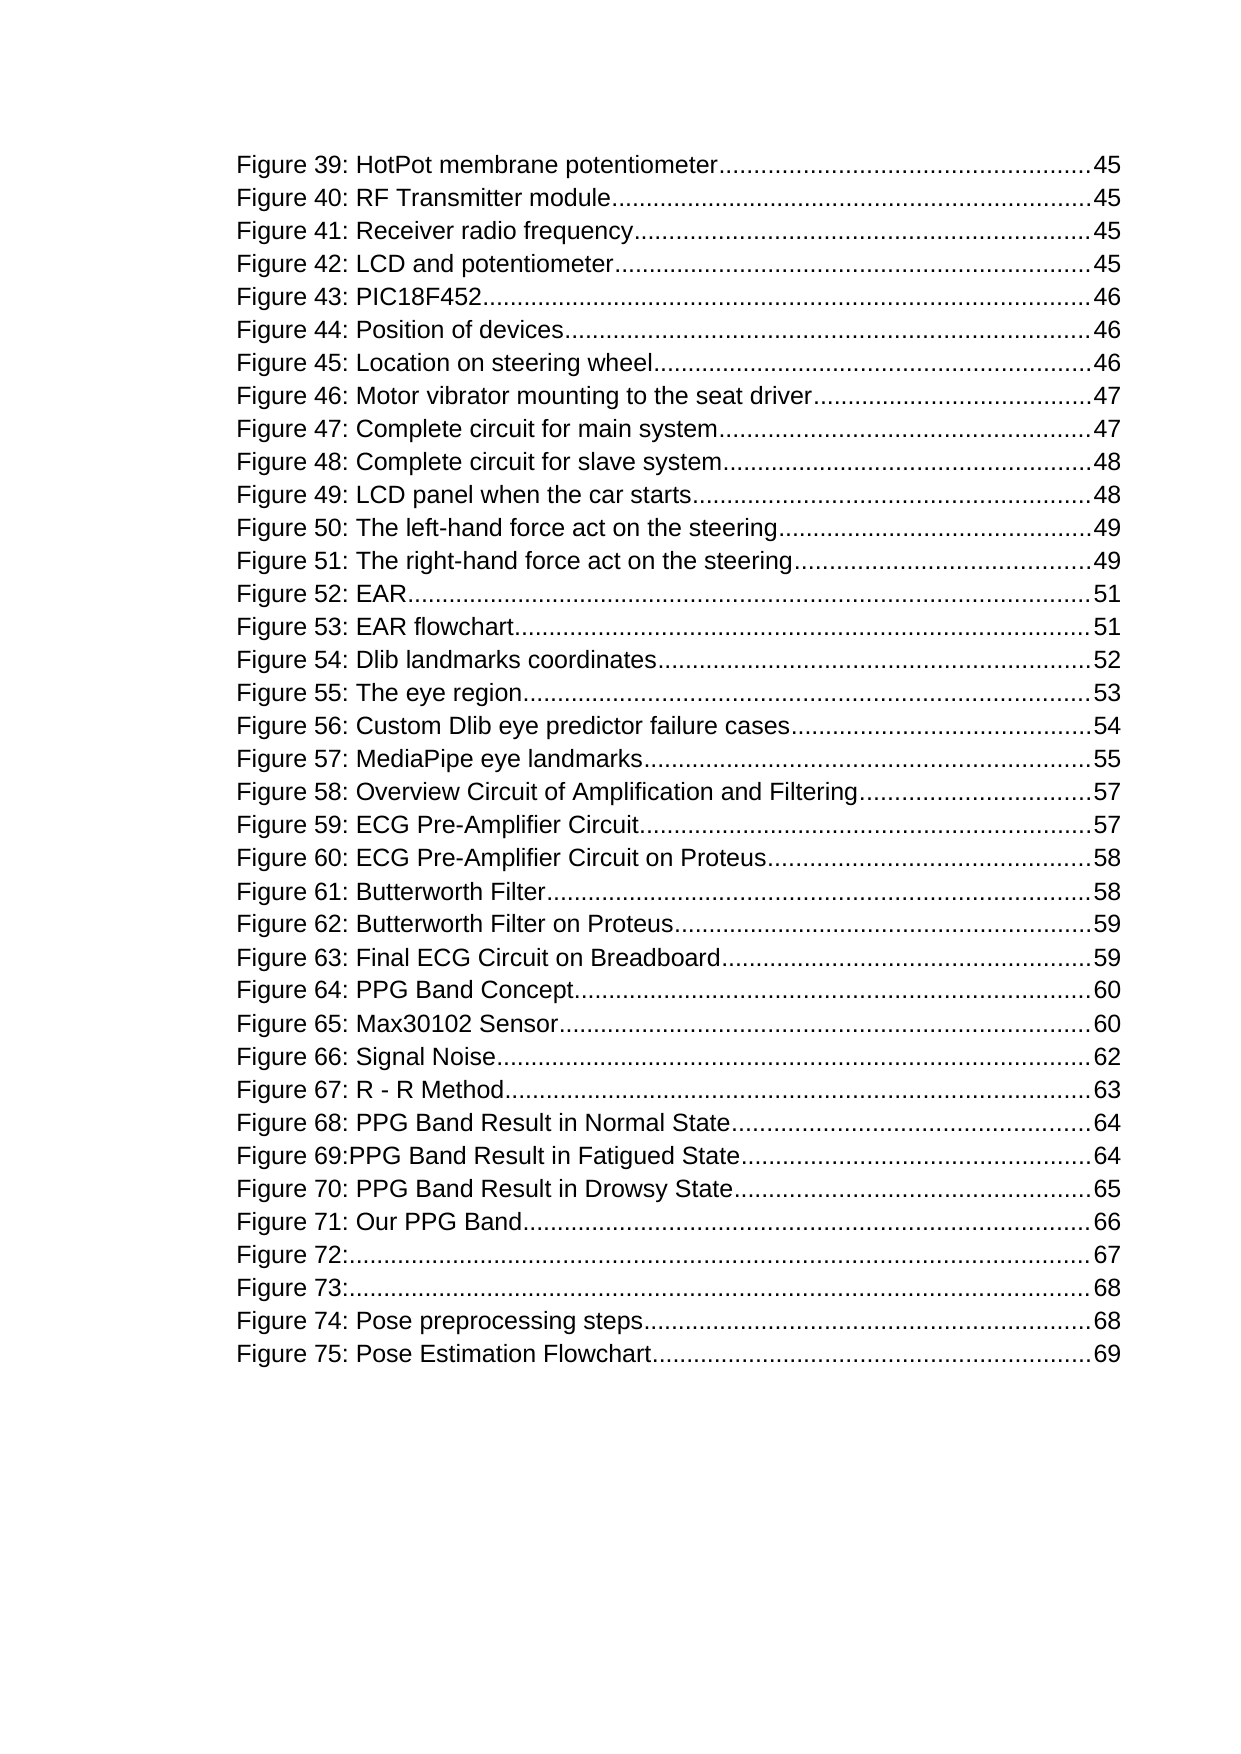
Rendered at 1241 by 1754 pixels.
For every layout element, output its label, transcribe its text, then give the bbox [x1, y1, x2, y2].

text Figure 55: The eye region 53 [236, 678, 1122, 707]
text Figure 59: ECG Pre-Amplifier Circuit 57 [236, 810, 1122, 839]
text Figure 58: Overview Circuit of Amplification and Filtering 57 [236, 777, 1122, 806]
text Figure 45: Location on steering wheel 46 [236, 348, 1122, 377]
text Figure 41: Receiver radio frequency 45 [236, 216, 1122, 245]
text Figure 47: Complete circuit for main system 47 [236, 414, 1122, 443]
text Figure 72: 67 [236, 1240, 1122, 1268]
text Figure 68: PPG Band Result in Normal State 64 [236, 1108, 1122, 1136]
text Figure 43: PIC18F452 46 [236, 282, 1122, 311]
text Figure 42: LCD and potentiometer 45 [236, 249, 1122, 278]
text Figure 63: Final ECG Circuit on Breadboard 59 [236, 942, 1122, 971]
text Figure 71: Our PPG Band 66 [236, 1207, 1122, 1235]
text Figure 48: Complete circuit for slave system 48 [236, 447, 1122, 476]
text Figure 65: Max30102 Sensor 60 [236, 1008, 1122, 1037]
text Figure 40: RF Transmitter module 45 [236, 183, 1122, 212]
text Figure 66: Signal Noise 62 [236, 1042, 1122, 1070]
text Figure 57: MediaPipe eye landmarks 55 [236, 744, 1122, 773]
text Figure 52: EAR 51 [236, 579, 1122, 608]
text Figure 53: EAR flowchart 51 [236, 612, 1122, 641]
text Figure 64: PPG Band Concept 60 [236, 976, 1122, 1004]
text Figure 49: LCD panel when the car starts 48 [236, 480, 1122, 509]
text Figure 39: HotPot membrane potentiometer 45 [236, 150, 1122, 179]
text Figure 56: Custom Dlib eye predictor failure cases 54 [236, 711, 1122, 740]
text Figure 44: Position of devices 46 [236, 315, 1122, 344]
text Figure 67: R - R Method 63 [236, 1074, 1122, 1103]
text Figure 51: The right-hand force act on the steering 49 [236, 546, 1122, 575]
text Figure 74: Pose preprocessing steps 68 [236, 1306, 1122, 1334]
text Figure 62: Butterworth Filter on Proteus 59 [236, 909, 1122, 938]
text Figure 75: Pose Estimation Flowchart 69 [236, 1339, 1122, 1367]
text Figure 73: 68 [236, 1273, 1122, 1301]
text Figure 69:PPG Band Result in Fatigued State 64 [236, 1141, 1122, 1169]
text Figure 54: Dlib landmarks coordinates 52 [236, 645, 1122, 674]
text Figure 70: PPG Band Result in Drowsy State 65 [236, 1174, 1122, 1202]
text Figure 46: Motor vibrator mounting to the seat driver 47 [236, 381, 1122, 410]
text Figure 60: ECG Pre-Amplifier Circuit on Proteus 58 [236, 843, 1122, 872]
text Figure 61: Butterworth Filter 58 [236, 876, 1122, 905]
text Figure 50: The left-hand force act on the steering 49 [236, 513, 1122, 542]
